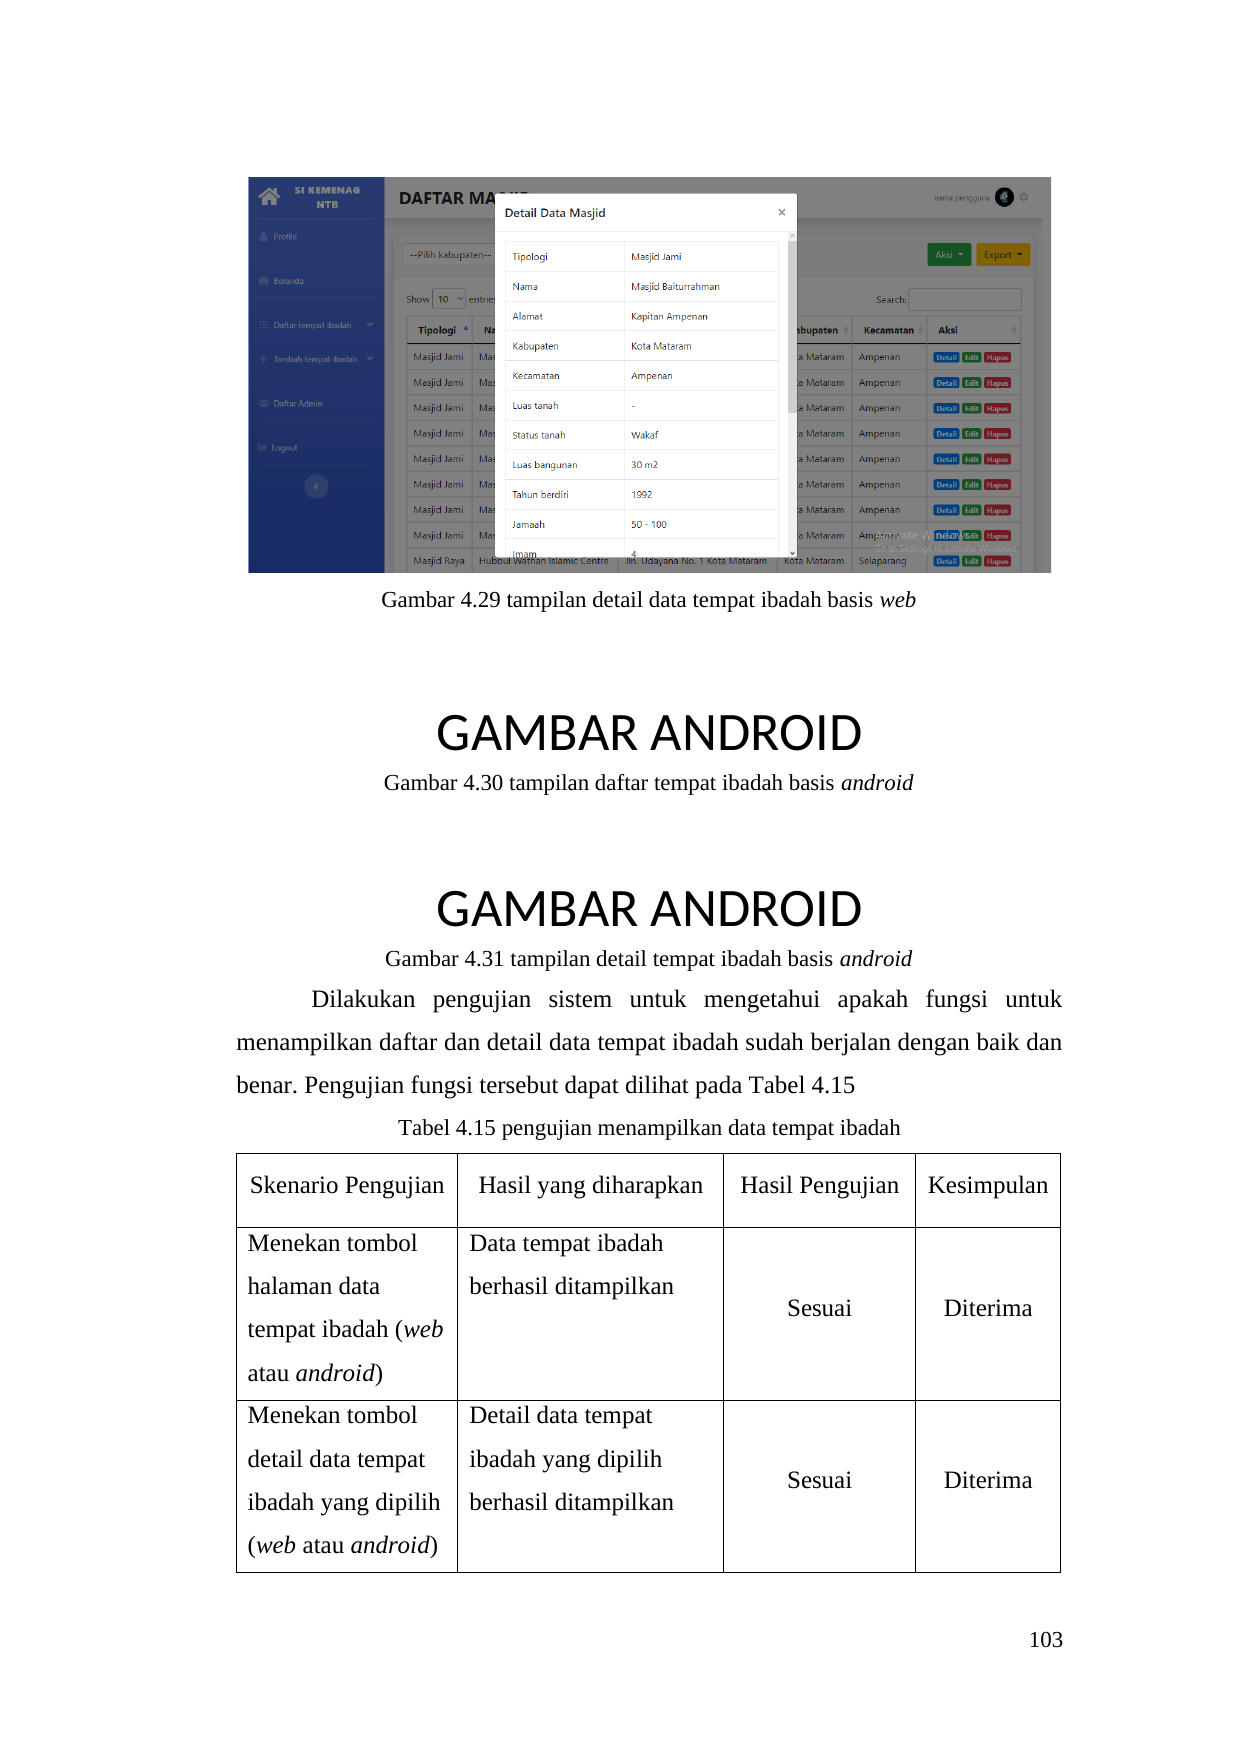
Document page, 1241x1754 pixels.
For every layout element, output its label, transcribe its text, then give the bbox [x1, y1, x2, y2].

table_cell Diterima [916, 1228, 1060, 1399]
table_cell Sesuai [724, 1401, 915, 1572]
table_header Hasil yang diharapkan [458, 1154, 723, 1227]
list Gambar 4.30 tampilan daftar tempat ibadah basis android [236, 769, 1063, 795]
list GAMBAR ANDROID [236, 697, 1063, 763]
list Dilakukan pengujian sistem untuk mengetahui apakah fungsi untuk menampilkan daftar dan detail data tempat ibadah sudah berjalan dengan baik dan benar. Pengujian fungsi tersebut dapat dilihat pada Tabel 4.15 [236, 984, 1063, 1099]
list Gambar 4.29 tampilan detail data tempat ibadah basis web [236, 586, 1063, 613]
list GAMBAR ANDROID [236, 873, 1063, 940]
table_header Kesimpulan [916, 1154, 1060, 1227]
table_cell Diterima [916, 1401, 1060, 1572]
list Gambar 4.31 tampilan detail tempat ibadah basis android [236, 945, 1063, 971]
list Tabel 4.15 pengujian menampilkan data tempat ibadah [236, 1114, 1063, 1140]
picture [248, 177, 1052, 573]
table_header Hasil Pengujian [724, 1154, 915, 1227]
table_cell Menekan tombol halaman data tempat ibadah (web atau android) [237, 1228, 457, 1399]
table_cell Sesuai [724, 1228, 915, 1399]
table_cell Menekan tombol detail data tempat ibadah yang dipilih (web atau android) [237, 1401, 457, 1572]
table_cell Detail data tempat ibadah yang dipilih berhasil ditampilkan [458, 1401, 723, 1572]
table_header Skenario Pengujian [237, 1154, 457, 1227]
table_cell Data tempat ibadah berhasil ditampilkan [458, 1228, 723, 1399]
